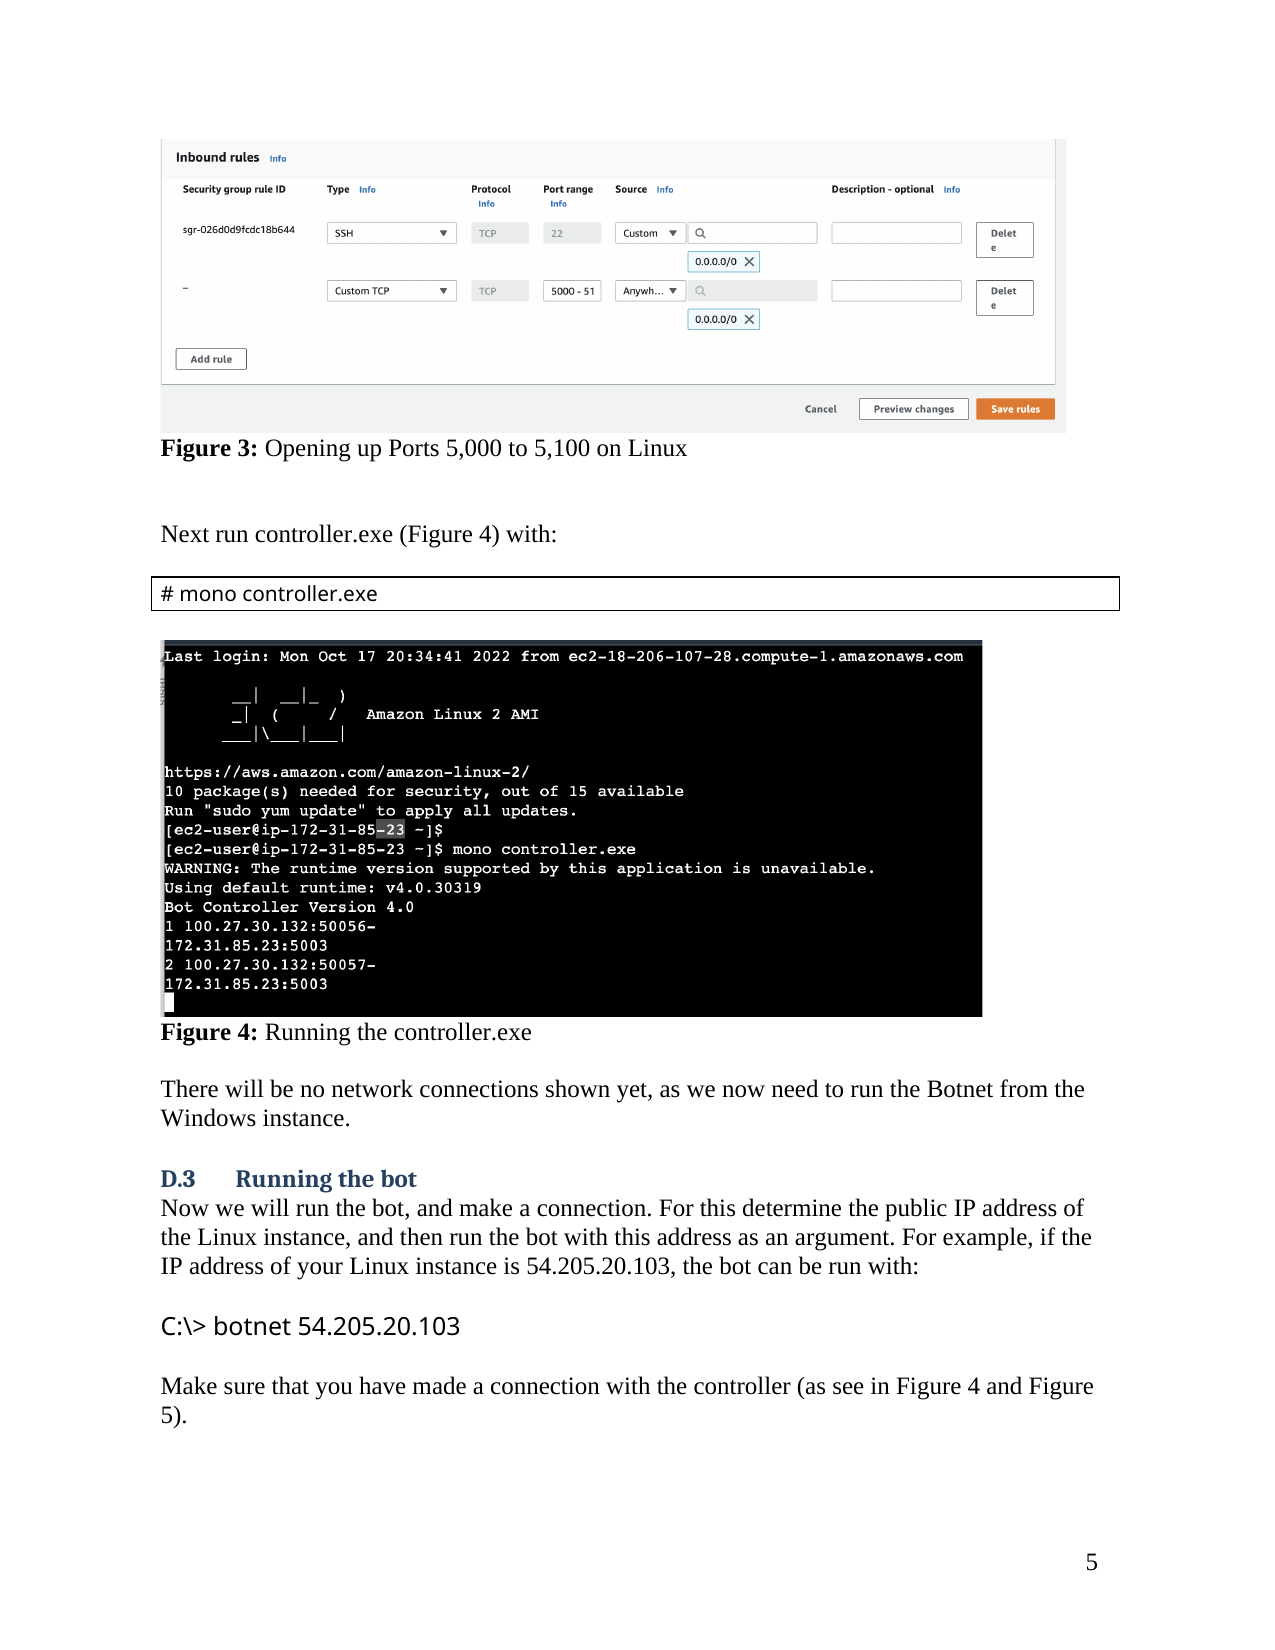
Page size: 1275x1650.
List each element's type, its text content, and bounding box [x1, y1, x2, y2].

text Next run controller.exe (Figure 4) with: [160, 519, 1110, 548]
subtitle D.3 Running the bot [160, 1164, 1110, 1193]
text # mono controller.exe [152, 578, 1119, 610]
picture [160, 139, 1067, 433]
text C:\> botnet 54.205.20.103 [160, 1308, 1110, 1342]
text Figure 3: Opening up Ports 5,000 to 5,100 on Linux [160, 433, 1110, 461]
picture [160, 640, 983, 1017]
text Figure 4: Running the controller.exe [160, 1017, 1110, 1045]
text There will be no network connections shown yet, as we now need to run the Botnet from the Windows instance. [160, 1074, 1110, 1132]
text Make sure that you have made a connection with the controller (as see in Figure 4 and Figure 5). [160, 1371, 1110, 1429]
text Now we will run the bot, and make a connection. For this determine the public IP address of the Linux instance, and then run the bot with this address as an argument. For example, if the IP address of your Linux instance is 54.205.20.103, the bot can be run with: [160, 1193, 1110, 1279]
